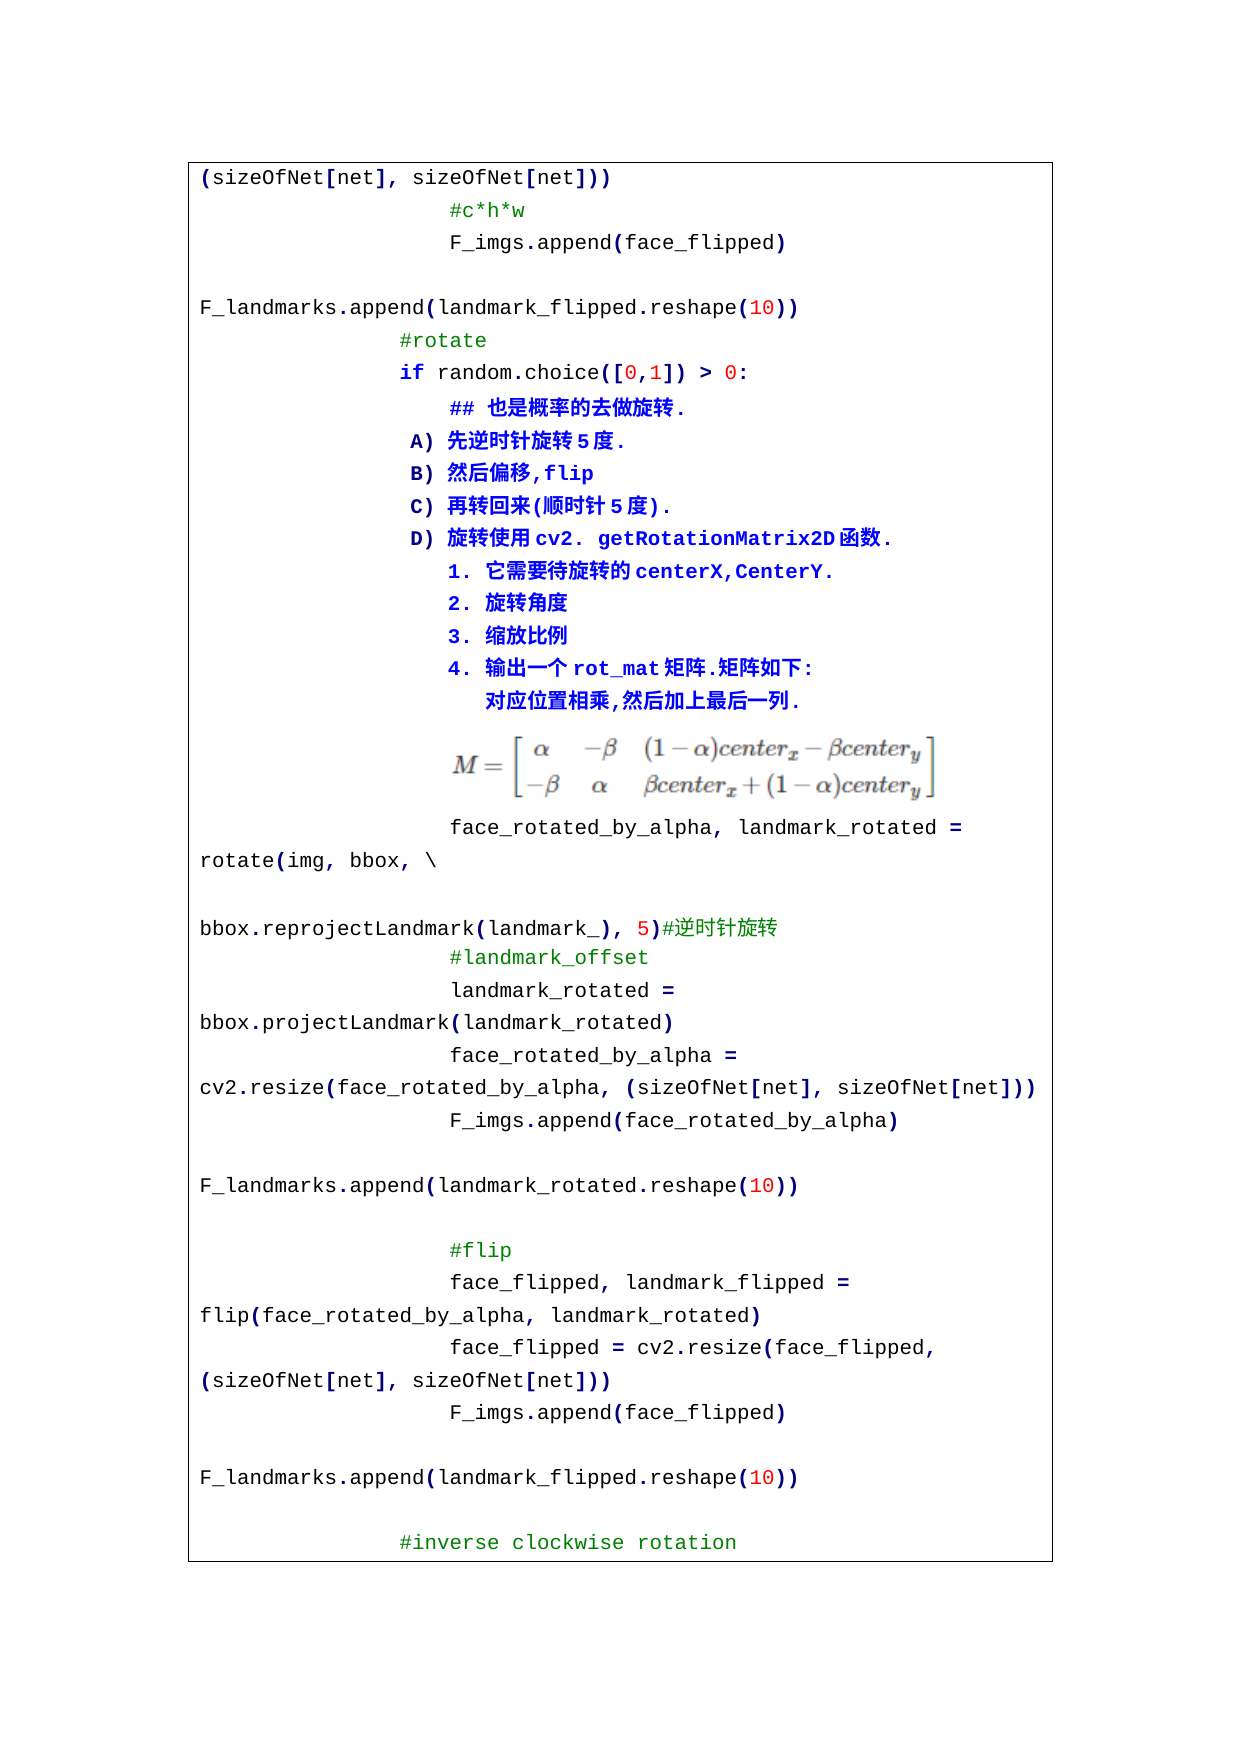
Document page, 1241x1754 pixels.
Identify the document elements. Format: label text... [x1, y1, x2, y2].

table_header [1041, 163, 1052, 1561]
picture [447, 722, 950, 807]
